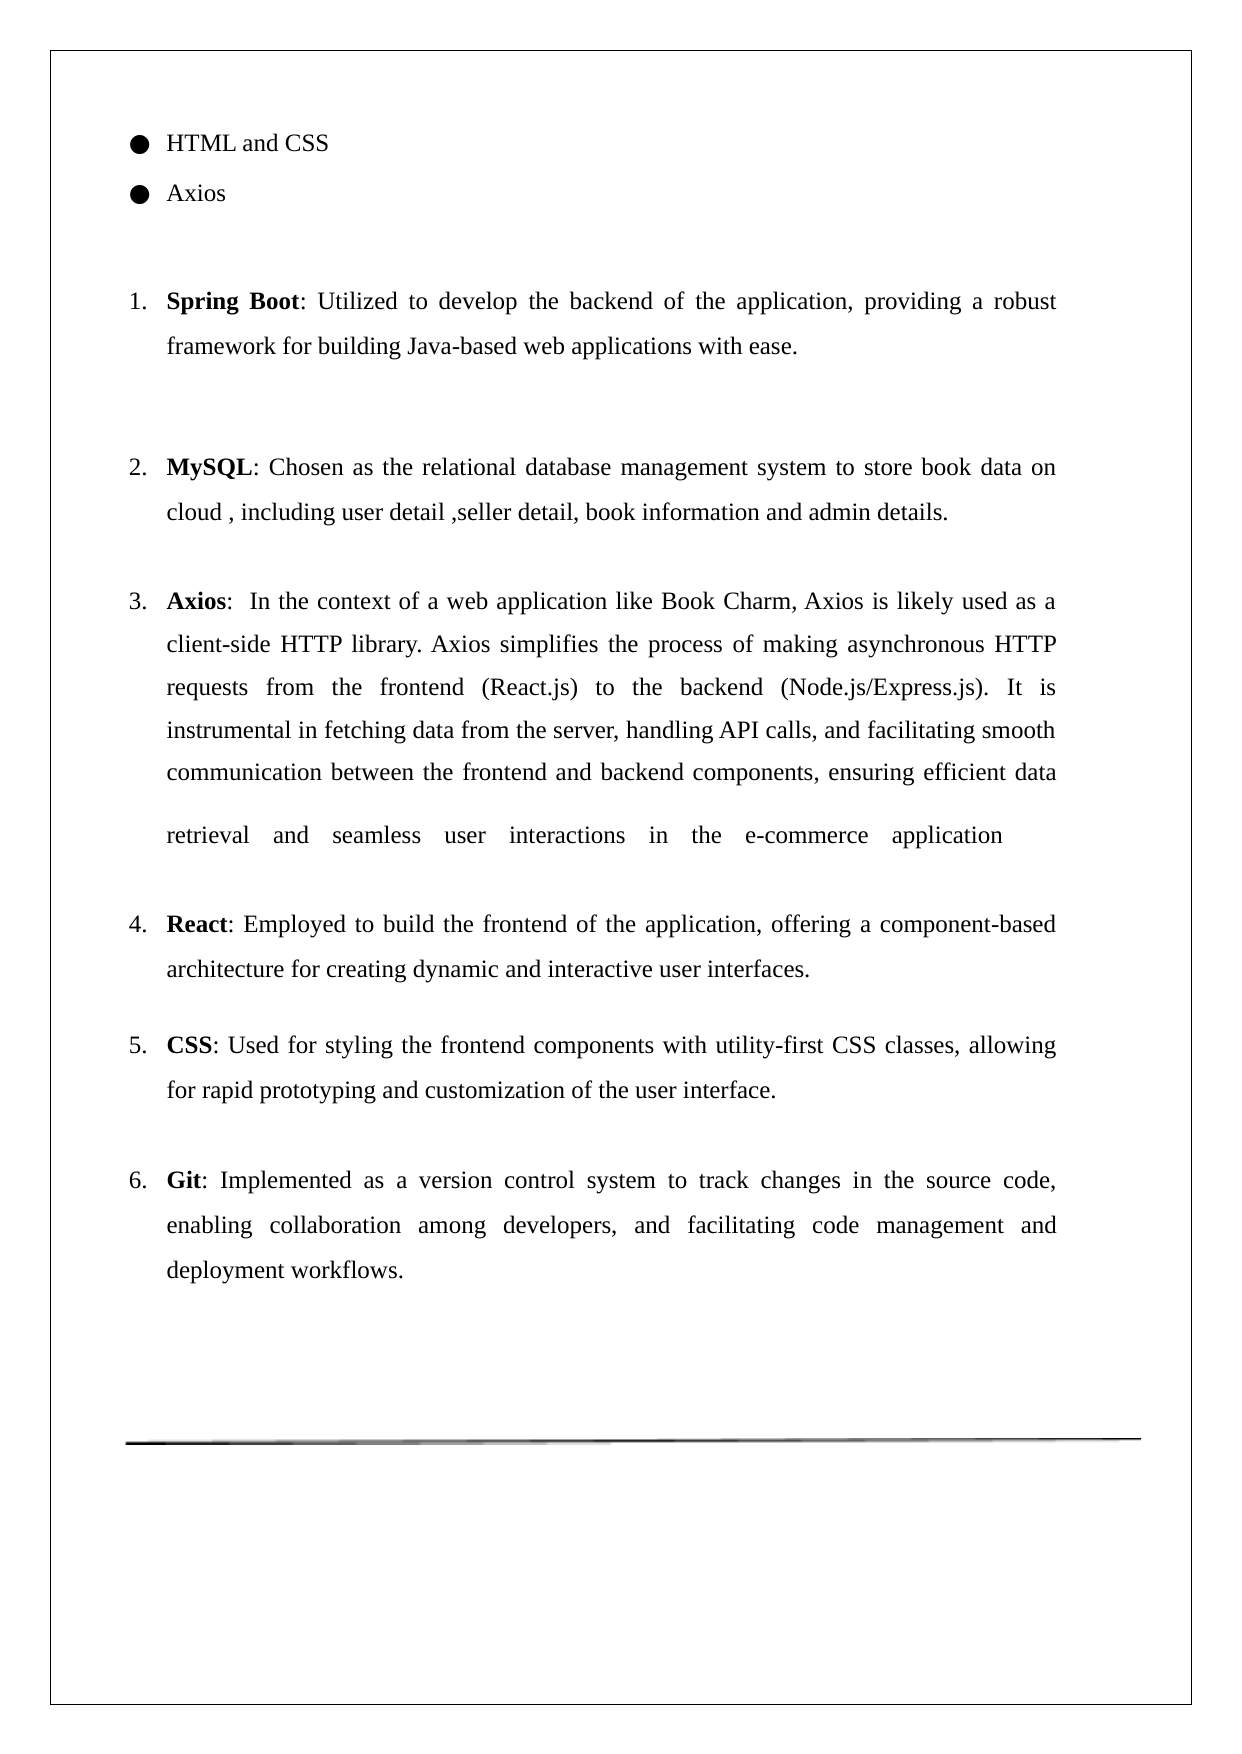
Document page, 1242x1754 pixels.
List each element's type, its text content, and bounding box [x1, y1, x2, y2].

picture [125, 1438, 1142, 1445]
list Spring Boot: Utilized to develop the backend of the application, providing a robust framework for building Java-based web applications with ease. [129, 286, 1057, 360]
list Git: Implemented as a version control system to track changes in the source code, enabling collaboration among developers, and facilitating code management and deployment workflows. [129, 1165, 1057, 1283]
list MySQL: Chosen as the relational database management system to store book data on cloud , including user detail ,seller detail, book information and admin details. [129, 452, 1057, 525]
list CSS: Used for styling the frontend components with utility-first CSS classes, allowing for rapid prototyping and customization of the user interface. [129, 1030, 1057, 1104]
list React: Employed to build the frontend of the application, offering a component-based architecture for creating dynamic and interactive user interfaces. [129, 909, 1057, 983]
list Axios: In the context of a web application like Book Charm, Axios is likely used as a client-side HTTP library. Axios simplifies the process of making asynchronous HTTP requests from the frontend (React.js) to the backend (Node.js/Express.js). It is instrumental in fetching data from the server, handling API calls, and facilitating smooth communication between the frontend and backend components, ensuring efficient data retrieval and seamless user interactions in the e-commerce application [129, 586, 1057, 895]
list Axios [129, 174, 1112, 209]
list HTML and CSS [129, 125, 1112, 159]
